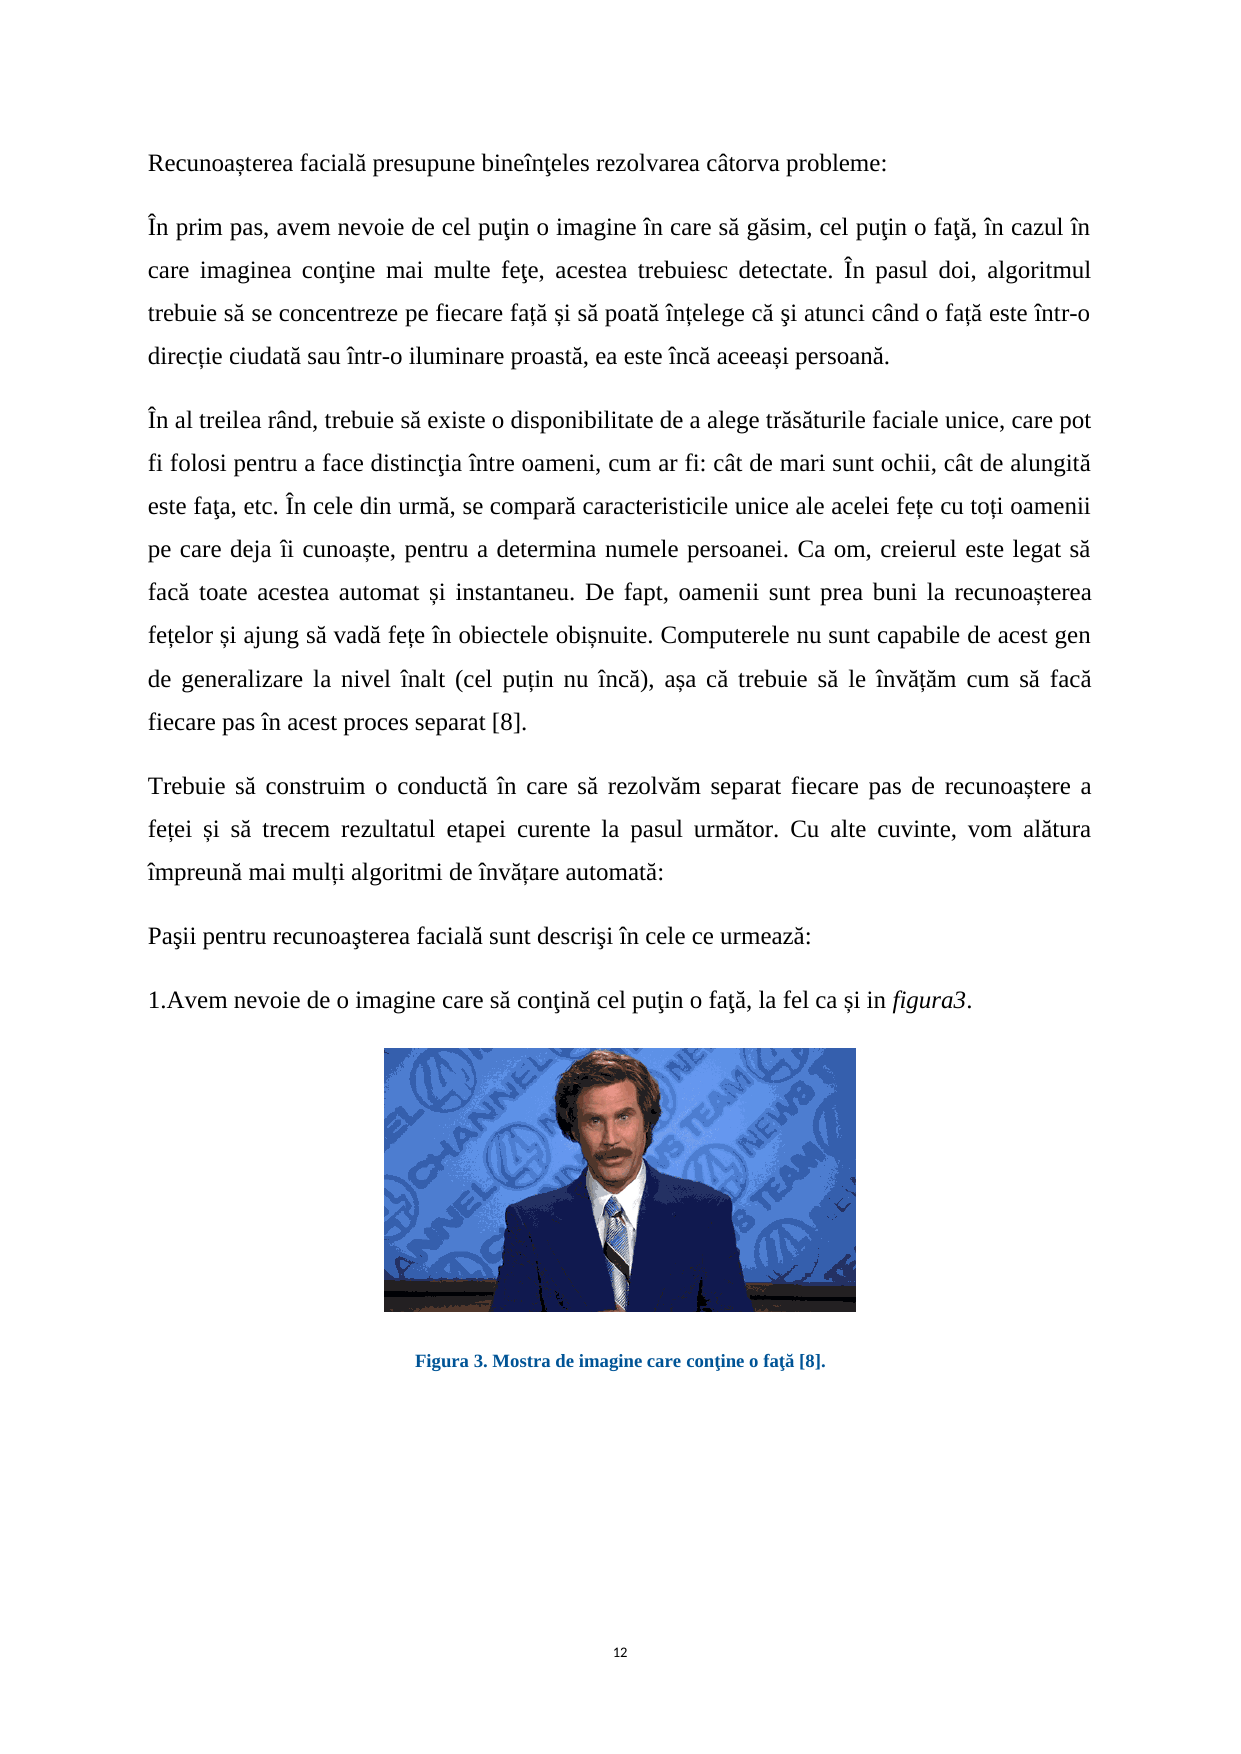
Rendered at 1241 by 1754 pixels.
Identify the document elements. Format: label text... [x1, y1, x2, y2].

text Trebuie să construim o conductă în care să rezolvăm separat fiecare pas de recunoaștere a feței și să trecem rezultatul etapei curente la pasul următor. Cu alte cuvinte, vom alătura împreună mai mulți algoritmi de învățare automată: [148, 771, 1092, 886]
text Figura 3. Mostra de imagine care conţine o faţă [8]. [148, 1350, 1092, 1394]
text Paşii pentru recunoaşterea facială sunt descrişi în cele ce urmează: [148, 921, 1092, 950]
text În al treilea rând, trebuie să existe o disponibilitate de a alege trăsăturile faciale unice, care pot fi folosi pentru a face distincţia între oameni, cum ar fi: cât de mari sunt ochii, cât de alungită este faţa, etc. În cele din urmă, se compară caracteristicile unice ale acelei fețe cu toți oamenii pe care deja îi cunoaște, pentru a determina numele persoanei. Ca om, creierul este legat să facă toate acestea automat și instantaneu. De fapt, oamenii sunt prea buni la recunoașterea fețelor și ajung să vadă fețe în obiectele obișnuite. Computerele nu sunt capabile de acest gen de generalizare la nivel înalt (cel puțin nu încă), așa că trebuie să le învățăm cum să facă fiecare pas în acest proces separat [8]. [148, 405, 1092, 736]
text Recunoașterea facială presupune bineînţeles rezolvarea câtorva probleme: [148, 148, 1092, 176]
text În prim pas, avem nevoie de cel puţin o imagine în care să găsim, cel puţin o faţă, în cazul în care imaginea conţine mai multe feţe, acestea trebuiesc detectate. În pasul doi, algoritmul trebuie să se concentreze pe fiecare față și să poată înțelege că şi atunci când o față este într-o direcție ciudată sau într-o iluminare proastă, ea este încă aceeași persoană. [148, 212, 1092, 370]
text 1.Avem nevoie de o imagine care să conţină cel puţin o faţă, la fel ca și in figura3. [148, 985, 1092, 1014]
picture [384, 1048, 856, 1312]
